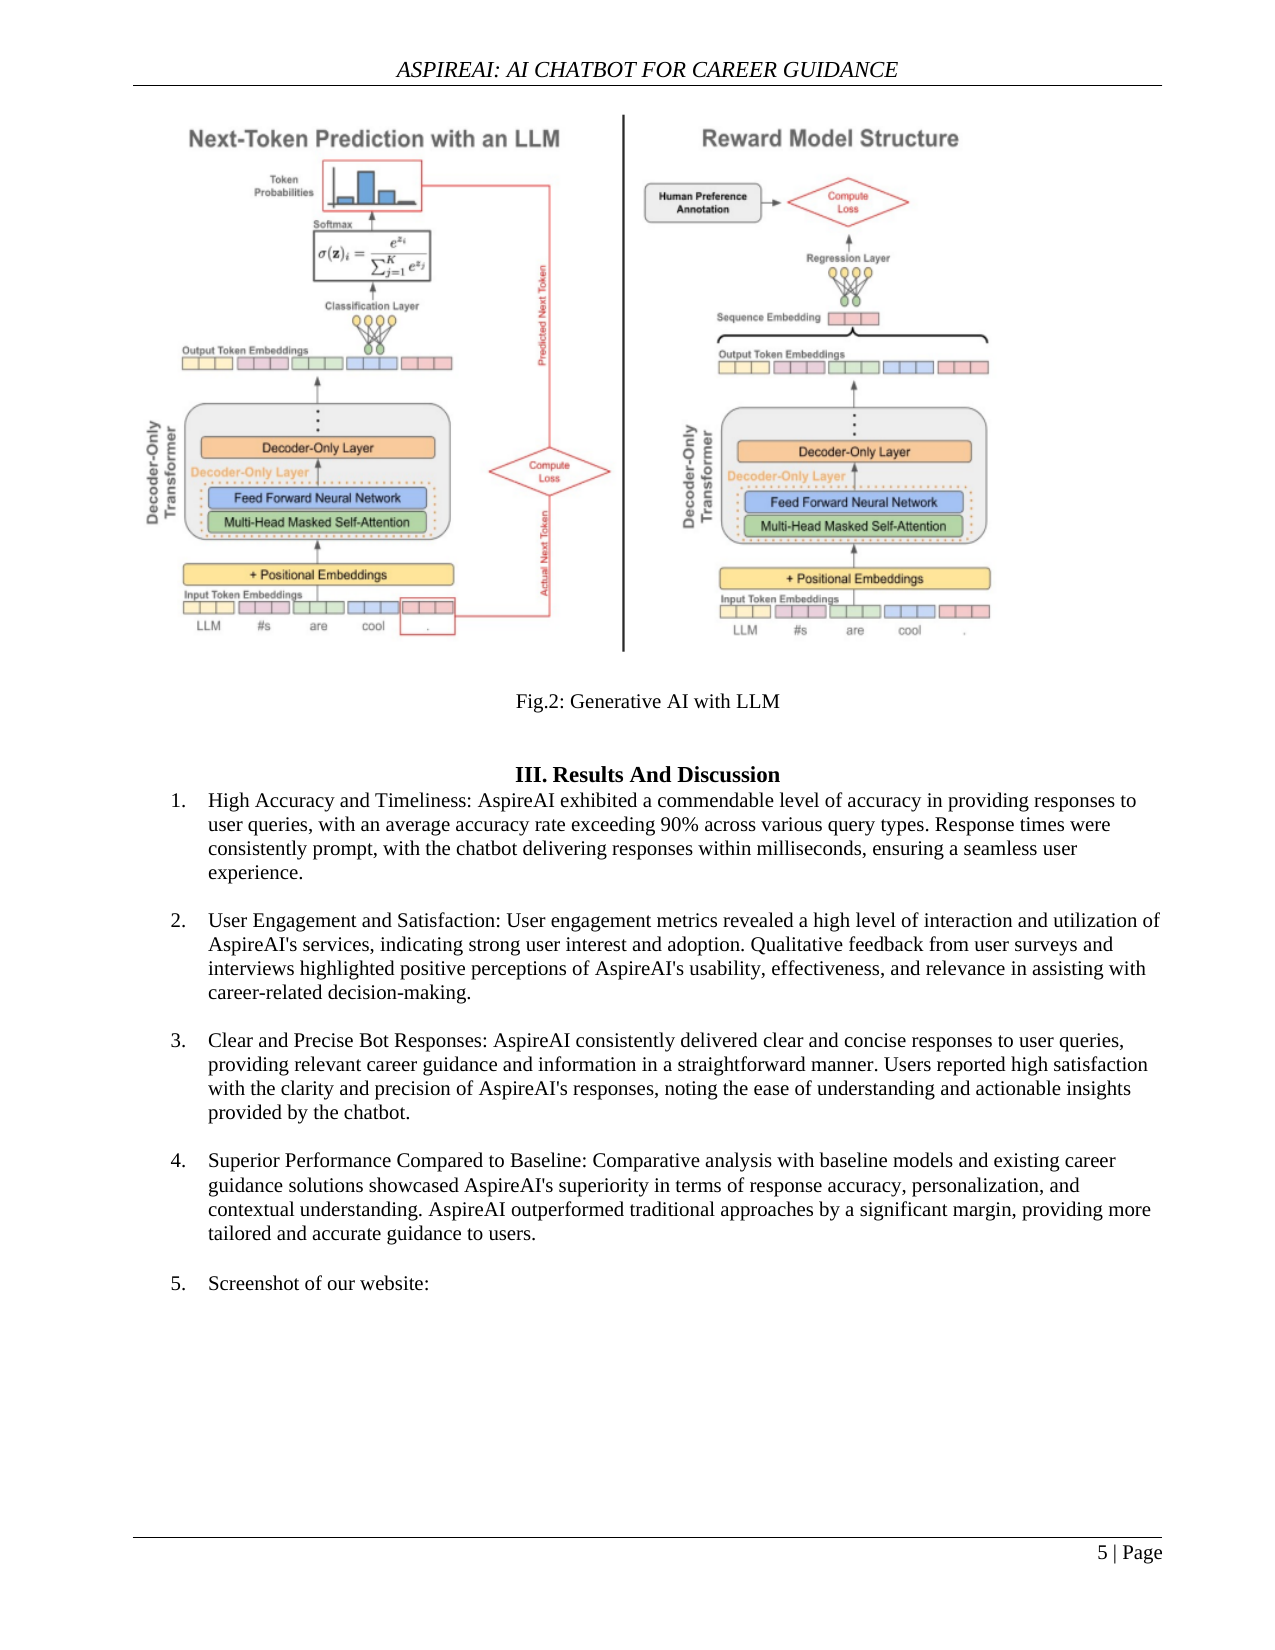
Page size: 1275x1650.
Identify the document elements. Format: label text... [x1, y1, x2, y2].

list Results And Discussion [133, 761, 1162, 787]
list Screenshot of our website: [170, 1271, 1162, 1295]
list Clear and Precise Bot Responses: AspireAI consistently delivered clear and concise responses to user queries, providing relevant career guidance and information in a straightforward manner. Users reported high satisfaction with the clarity and precision of AspireAI's responses, noting the ease of understanding and actionable insights provided by the chatbot. [170, 1028, 1162, 1124]
text Fig.2: Generative AI with LLM [133, 689, 1162, 713]
list High Accuracy and Timeliness: AspireAI exhibited a commendable level of accuracy in providing responses to user queries, with an average accuracy rate exceeding 90% across various query types. Response times were consistently prompt, with the chatbot delivering responses within milliseconds, ensuring a seamless user experience. [170, 787, 1162, 884]
picture [132, 106, 1096, 665]
list Superior Performance Compared to Baseline: Comparative analysis with baseline models and existing career guidance solutions showcased AspireAI's superiority in terms of response accuracy, personalization, and contextual understanding. AspireAI outperformed traditional approaches by a significant margin, providing more tailored and accurate guidance to users. [170, 1148, 1162, 1245]
list User Engagement and Satisfaction: User engagement metrics revealed a high level of interaction and utilization of AspireAI's services, indicating strong user interest and adoption. Qualitative feedback from user surveys and interviews highlighted positive perceptions of AspireAI's usability, effectiveness, and relevance in assisting with career-related decision-making. [170, 908, 1162, 1004]
